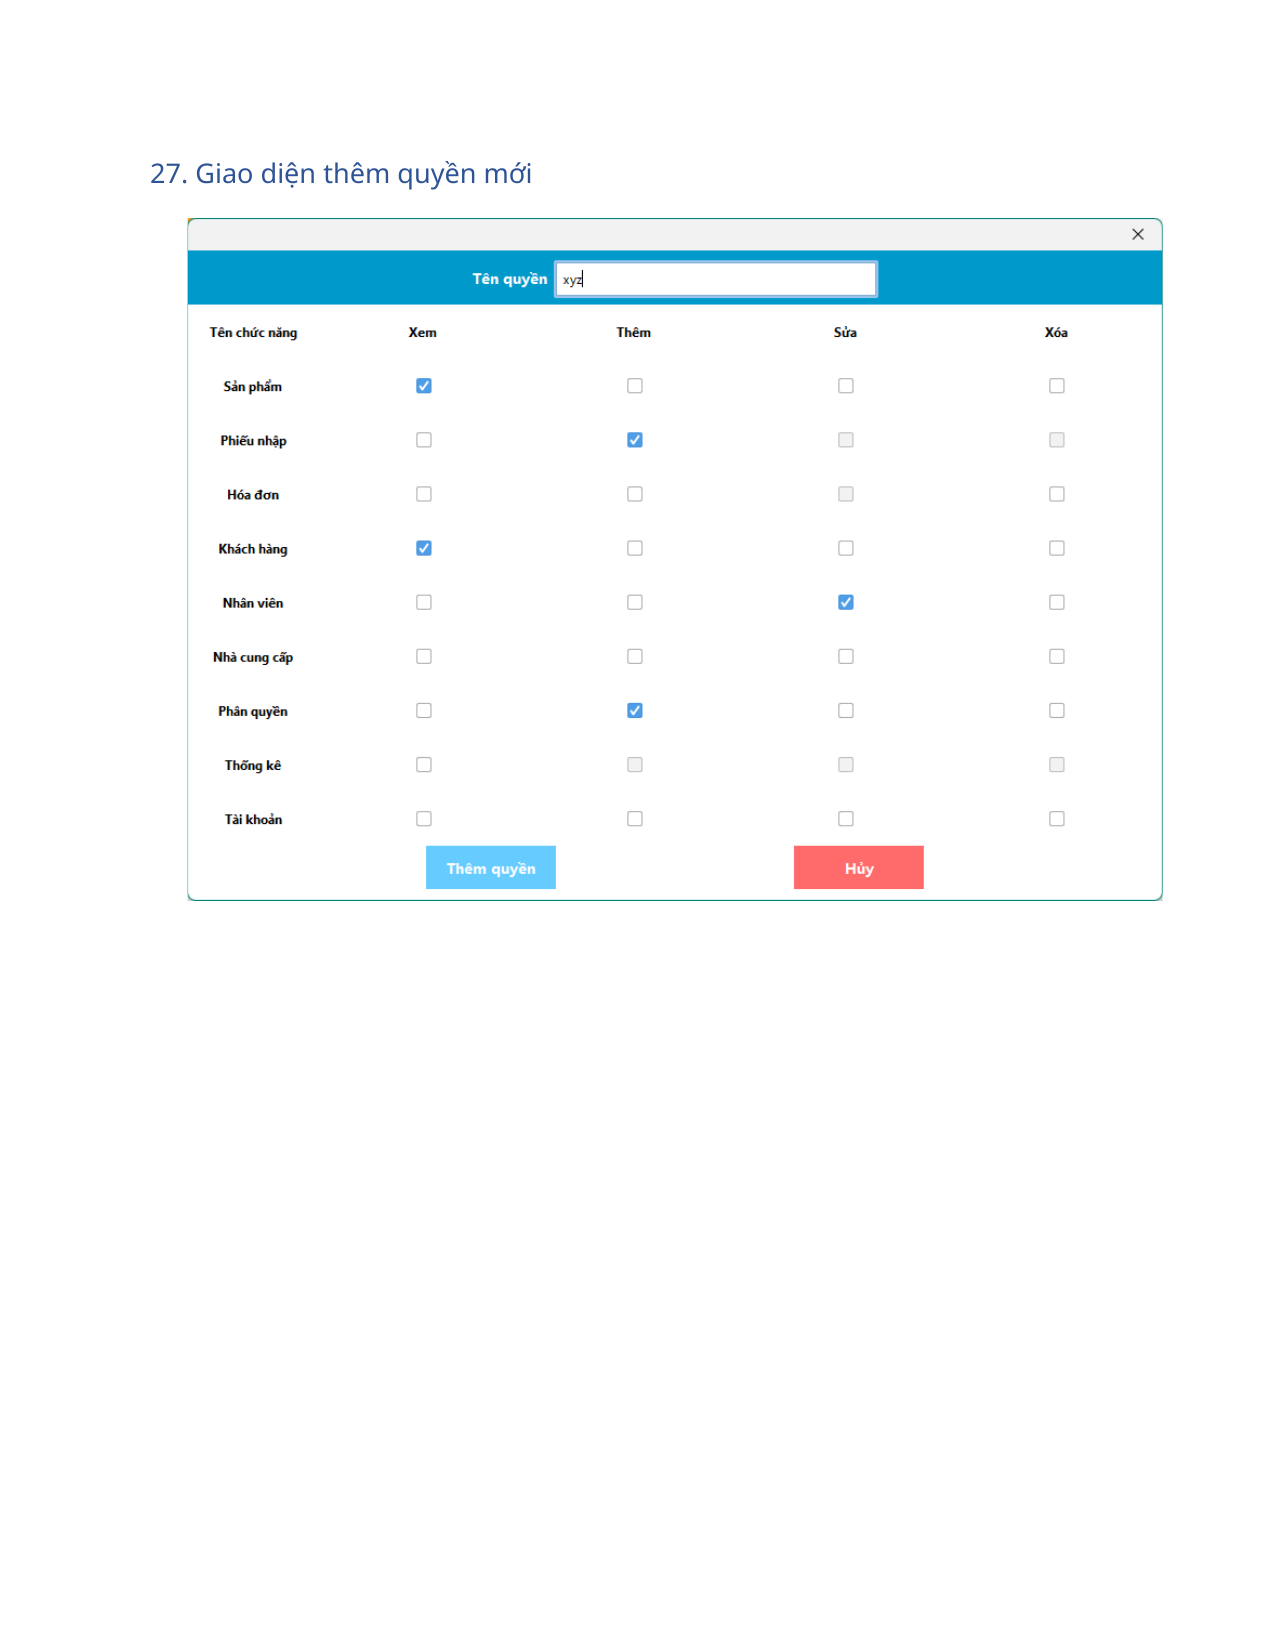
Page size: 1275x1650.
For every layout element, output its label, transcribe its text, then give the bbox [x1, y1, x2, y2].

picture [187, 218, 1163, 250]
picture [532, 274, 547, 283]
picture [554, 261, 878, 297]
picture [187, 305, 1163, 901]
picture [483, 274, 489, 283]
picture [505, 277, 529, 287]
picture [473, 274, 481, 283]
subtitle 27. Giao diện thêm quyền mới [150, 154, 1125, 191]
